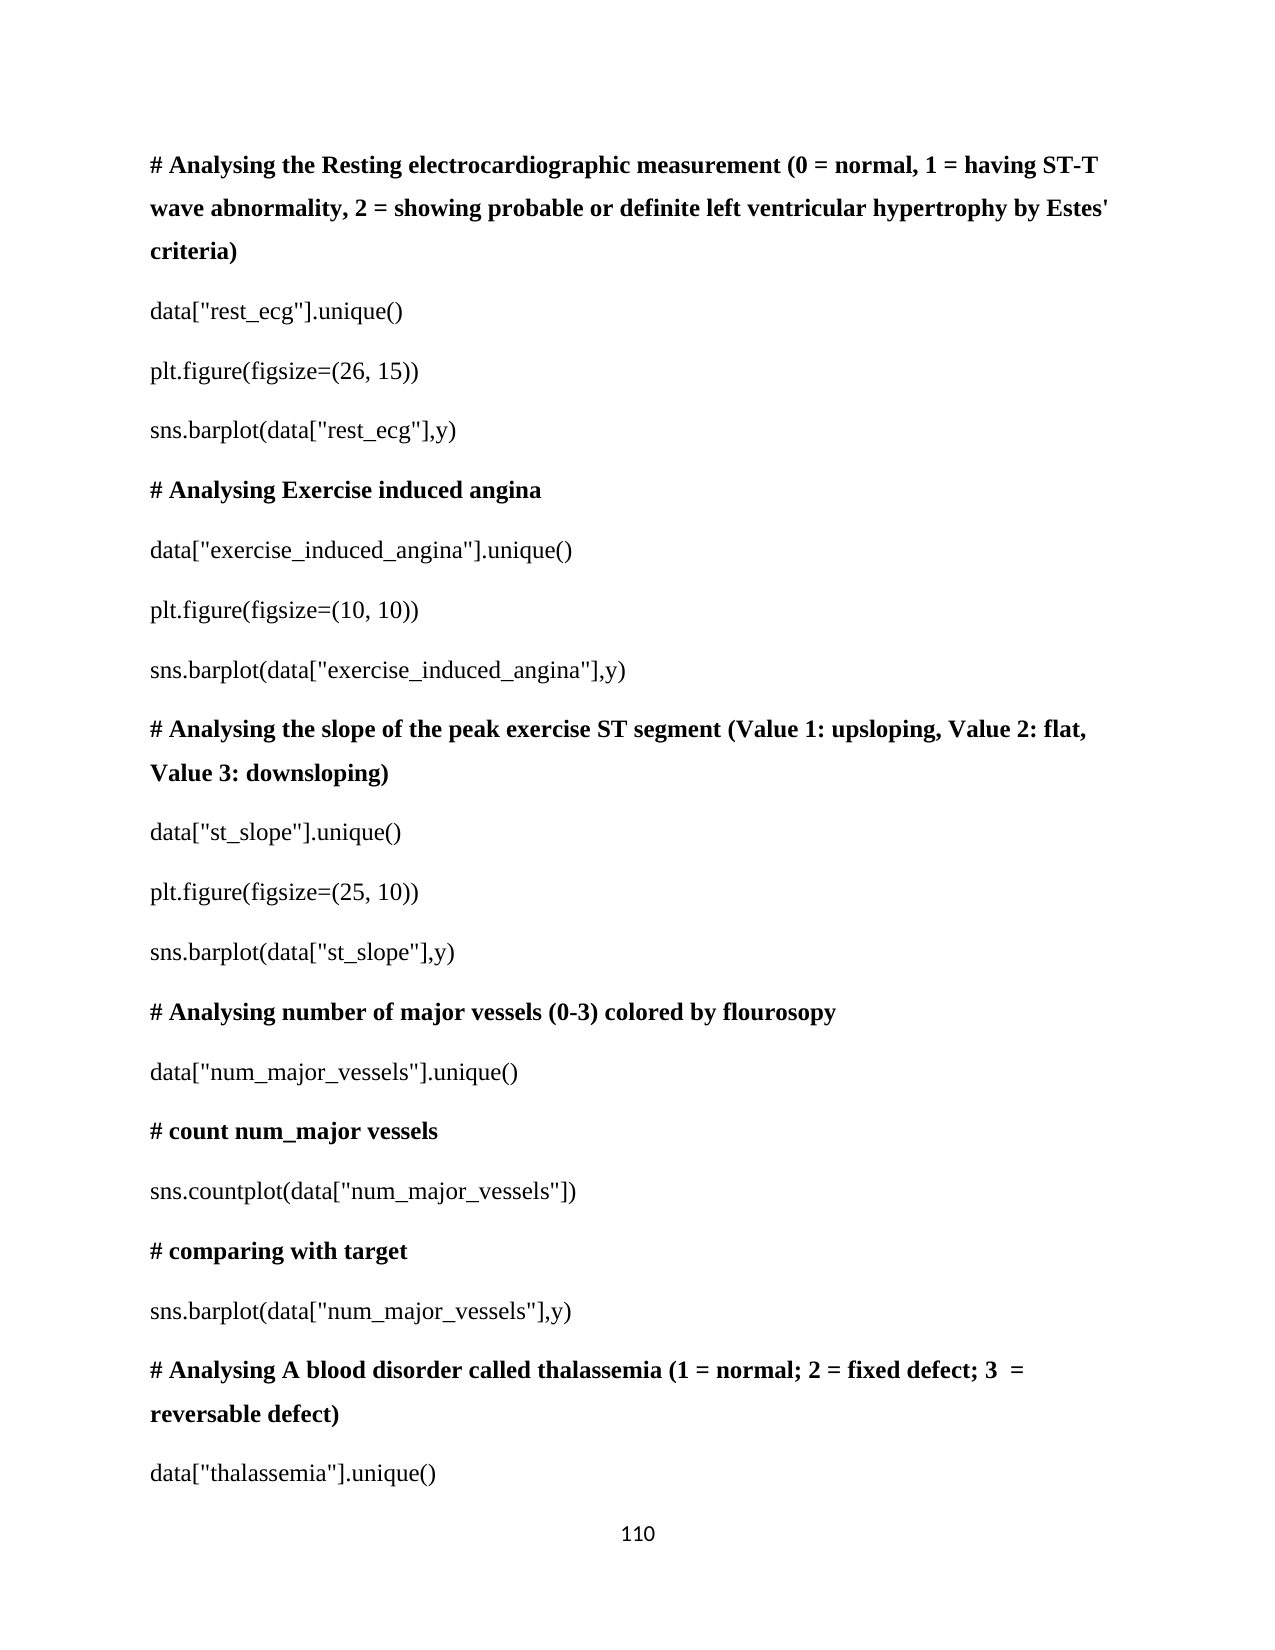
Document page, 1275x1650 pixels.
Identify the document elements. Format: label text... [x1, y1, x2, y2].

text # Analysing the slope of the peak exercise ST segment (Value 1: upsloping, Value 2: flat, Value 3: downsloping) [150, 714, 1125, 786]
text # comparing with target [150, 1236, 1125, 1265]
text sns.barplot(data["st_slope"],y) [150, 937, 1125, 966]
text data["exercise_induced_angina"].unique() [150, 535, 1125, 564]
text plt.figure(figsize=(26, 15)) [150, 356, 1125, 384]
text # Analysing the Resting electrocardiographic measurement (0 = normal, 1 = having ST-T wave abnormality, 2 = showing probable or definite left ventricular hypertrophy by Estes' criteria) [150, 150, 1125, 265]
text plt.figure(figsize=(25, 10)) [150, 877, 1125, 906]
text # Analysing Exercise induced angina [150, 475, 1125, 504]
text data["num_major_vessels"].unique() [150, 1057, 1125, 1085]
text plt.figure(figsize=(10, 10)) [150, 595, 1125, 624]
text sns.countplot(data["num_major_vessels"]) [150, 1176, 1125, 1205]
text # Analysing number of major vessels (0-3) colored by flourosopy [150, 997, 1125, 1026]
text data["st_slope"].unique() [150, 817, 1125, 846]
text data["thalassemia"].unique() [150, 1458, 1125, 1487]
text sns.barplot(data["num_major_vessels"],y) [150, 1296, 1125, 1324]
text data["rest_ecg"].unique() [150, 296, 1125, 325]
text # Analysing A blood disorder called thalassemia (1 = normal; 2 = fixed defect; 3 = reversable defect) [150, 1356, 1125, 1427]
text # count num_major vessels [150, 1116, 1125, 1145]
text sns.barplot(data["rest_ecg"],y) [150, 416, 1125, 444]
text sns.barplot(data["exercise_induced_angina"],y) [150, 655, 1125, 683]
